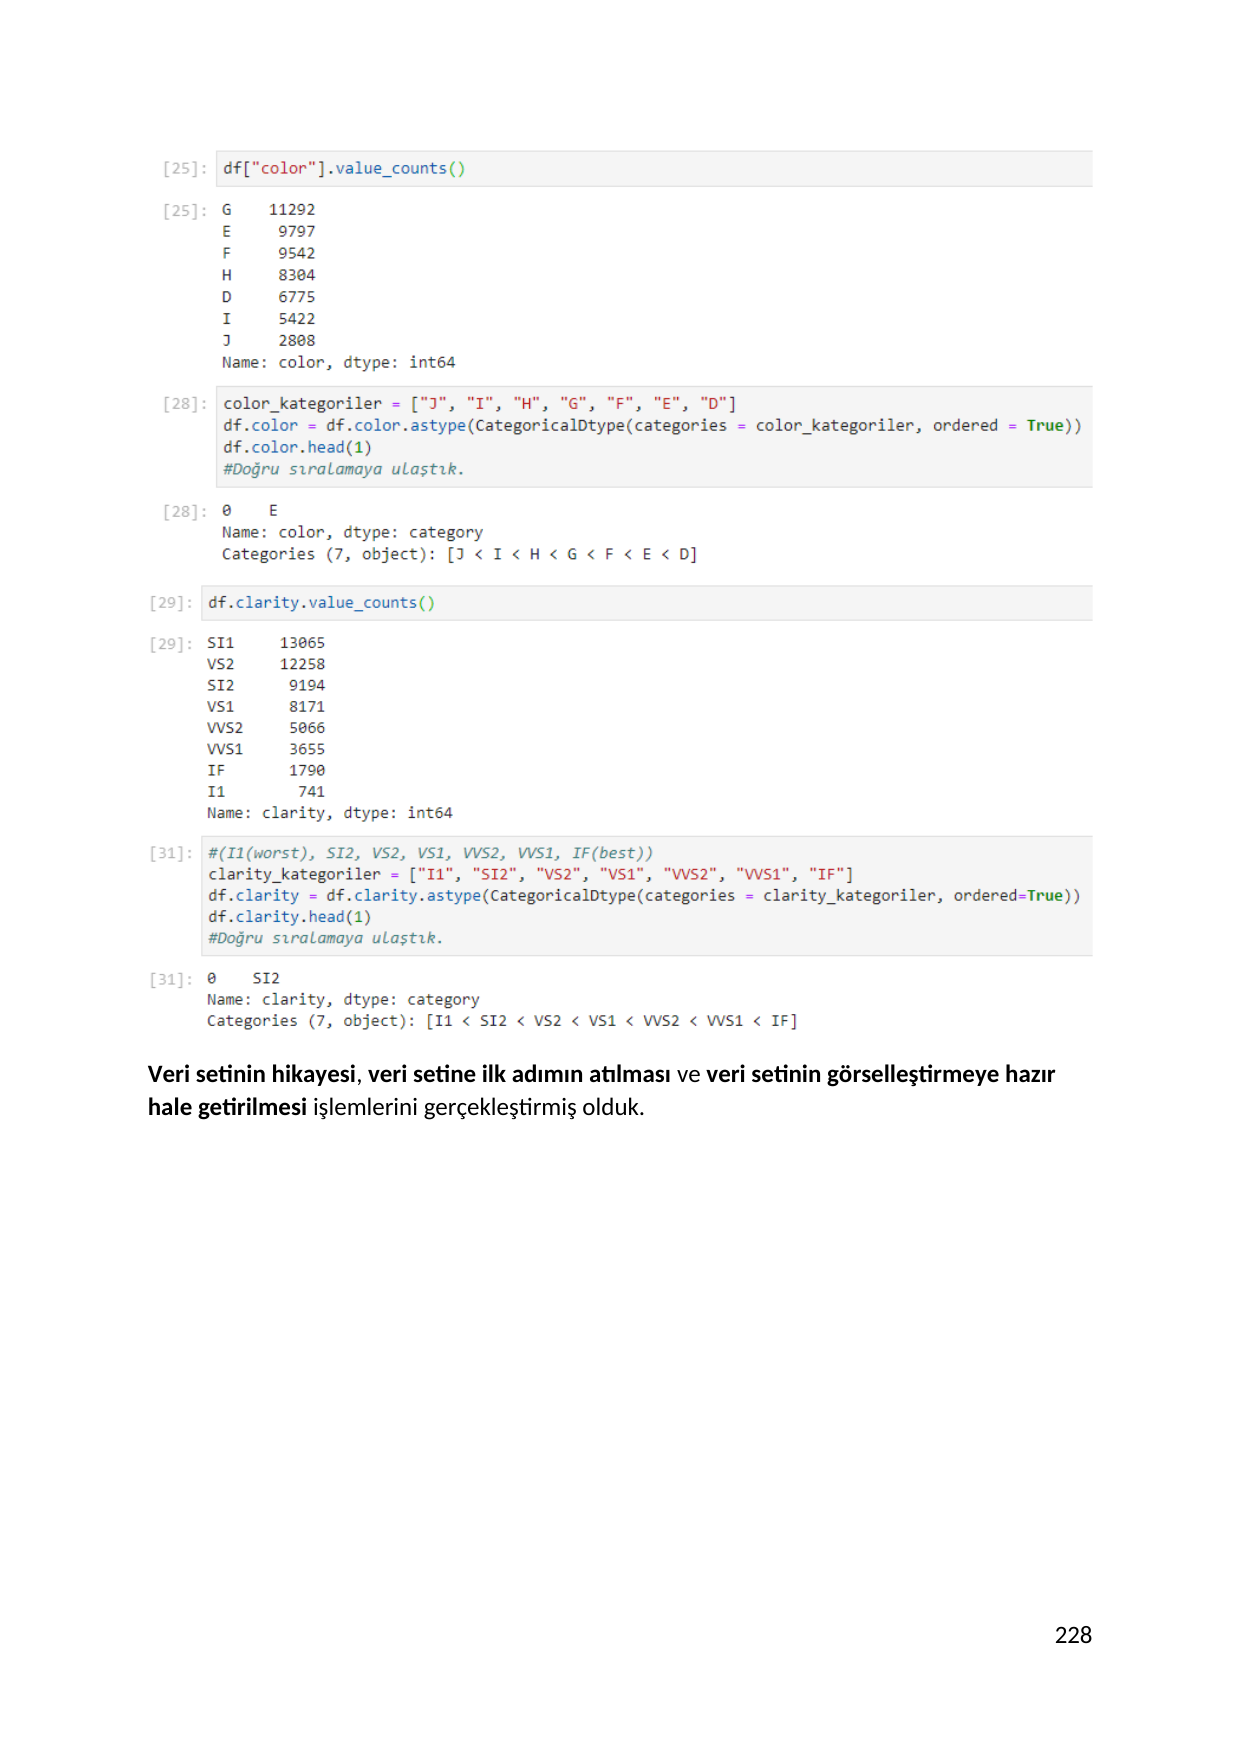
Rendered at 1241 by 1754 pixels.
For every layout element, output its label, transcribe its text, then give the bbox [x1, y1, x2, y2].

picture [147, 576, 1093, 1039]
picture [147, 147, 1093, 574]
text Veri setinin hikayesi, veri setine ilk adımın atılması ve veri setinin görselleştirmeye hazır hale getirilmesi işlemlerini gerçekleştirmiş olduk. [148, 1058, 1092, 1121]
